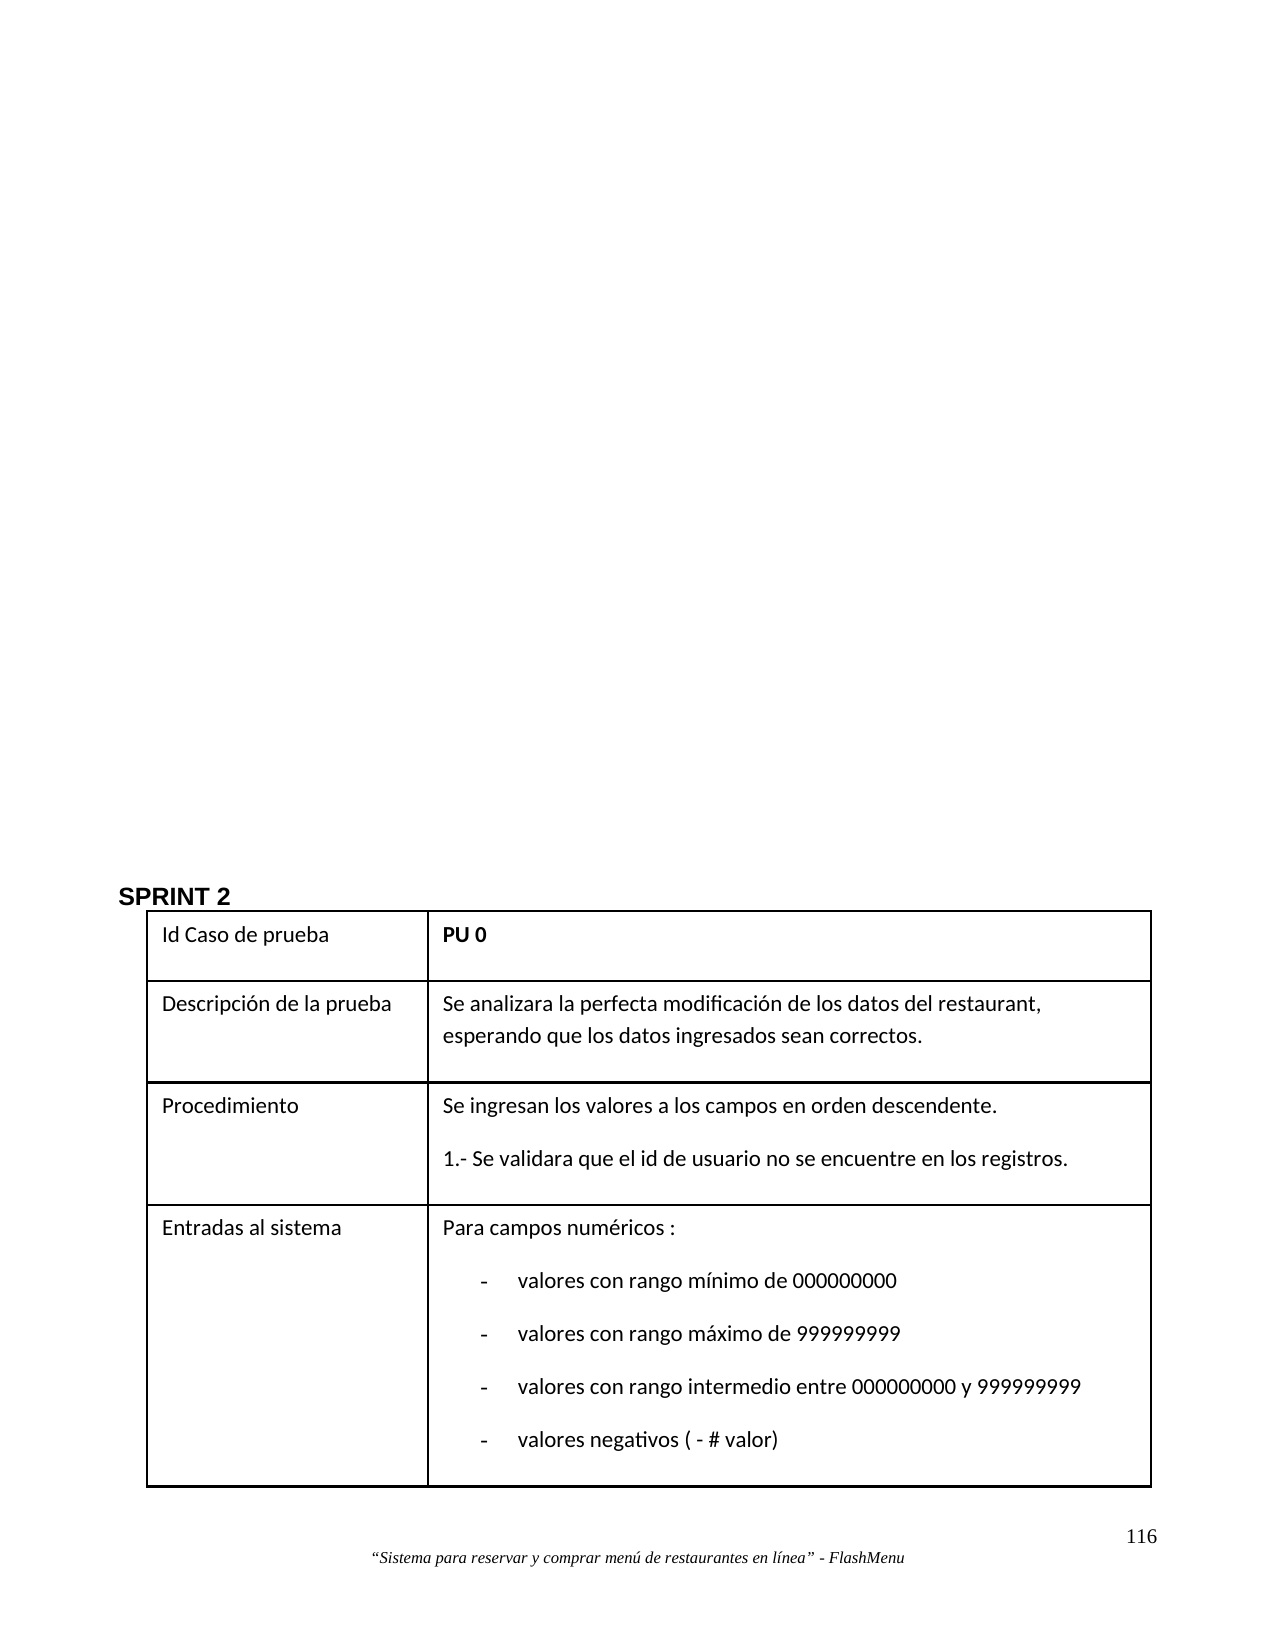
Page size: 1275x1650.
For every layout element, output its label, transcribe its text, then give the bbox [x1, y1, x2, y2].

table_cell Entradas al sistema [148, 1206, 427, 1485]
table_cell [429, 1206, 1150, 1485]
table_cell Descripción de la prueba [148, 982, 427, 1081]
subtitle SPRINT 2 [118, 881, 1157, 910]
table_header PU 0 [429, 912, 1150, 980]
table_header Id Caso de prueba [148, 912, 427, 980]
table_cell Se ingresan los valores a los campos en orden descendente. 1.- Se validara que el id de usuario no se encuentre en los registros. [429, 1084, 1150, 1204]
table_cell Se analizara la perfecta modificación de los datos del restaurant, esperando que los datos ingresados sean correctos. [429, 982, 1150, 1081]
table_cell Procedimiento [148, 1084, 427, 1204]
